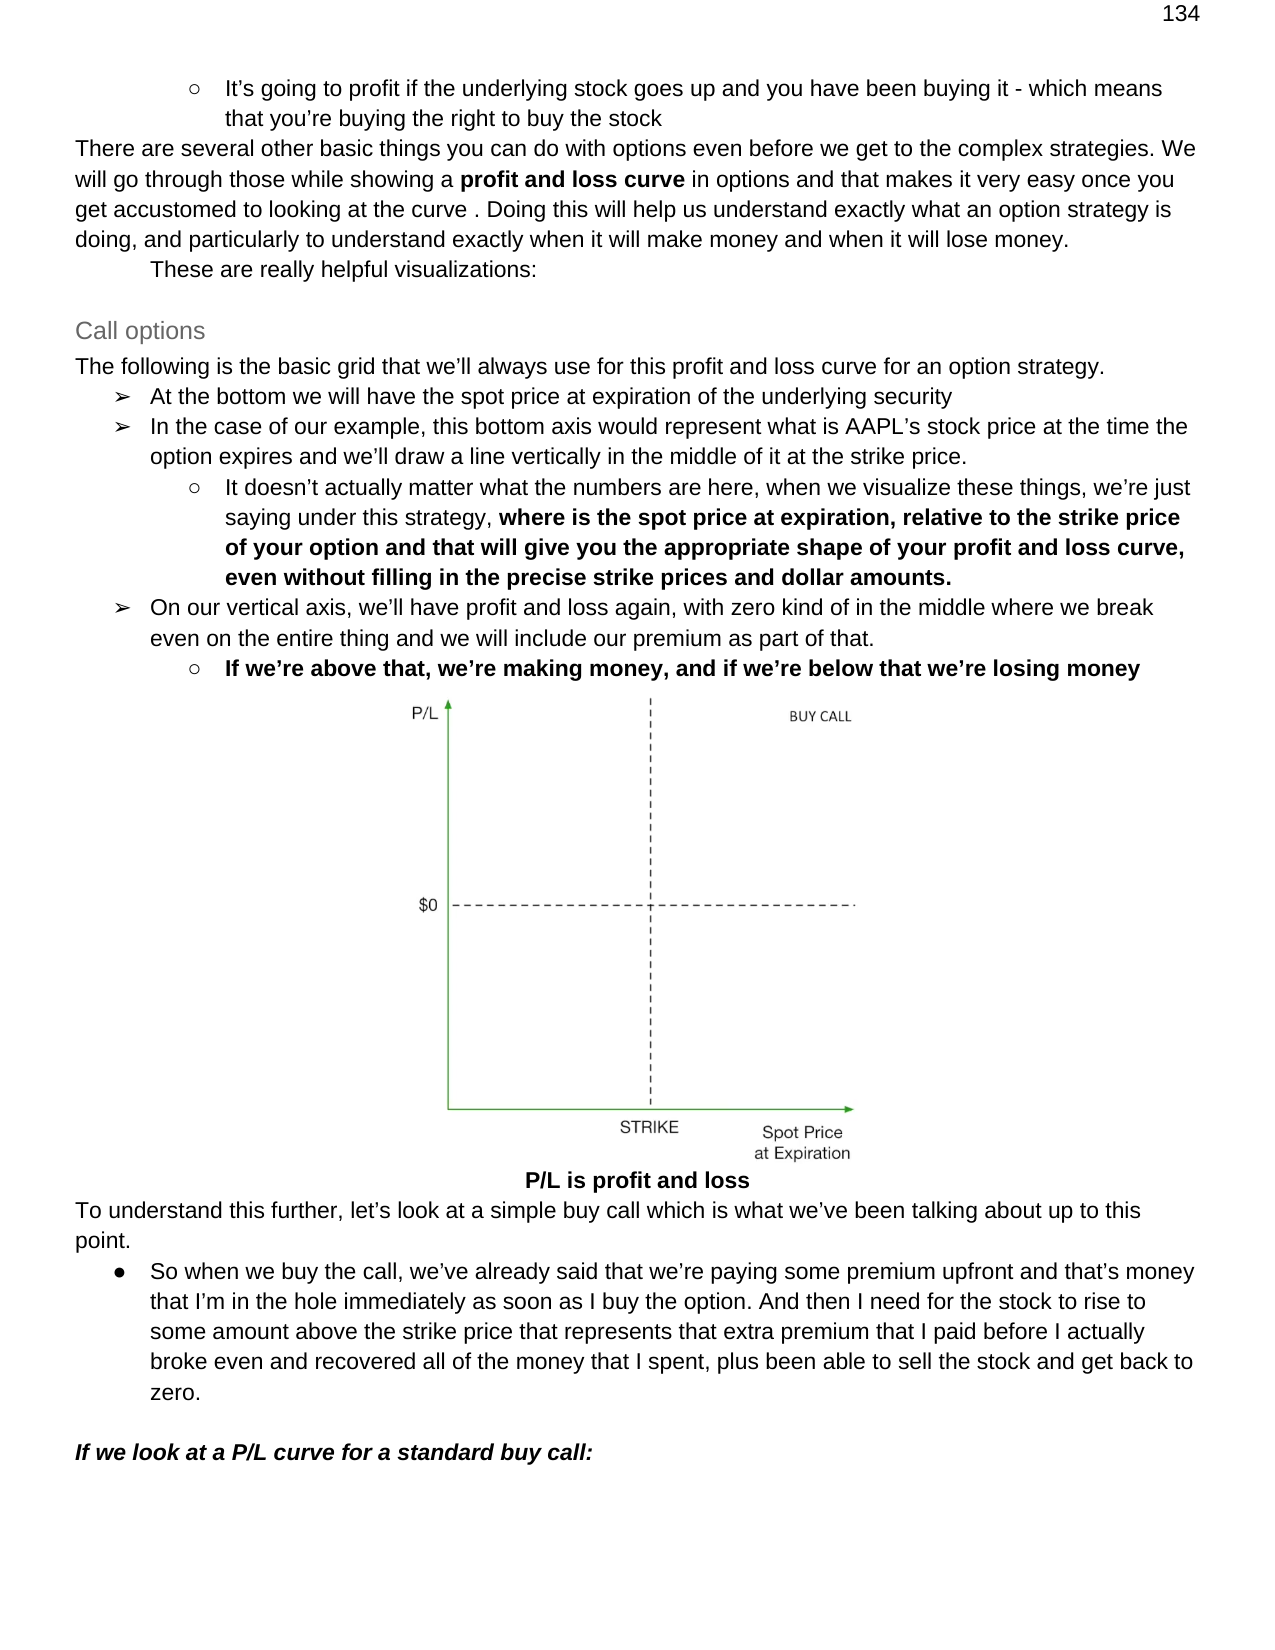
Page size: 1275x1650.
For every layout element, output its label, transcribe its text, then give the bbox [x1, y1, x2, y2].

list At the bottom we will have the spot price at expiration of the underlying security [112, 383, 1200, 409]
list If we’re above that, we’re making money, and if we’re below that we’re losing money [187, 655, 1200, 681]
list In the case of our example, this bottom axis would represent what is AAPL’s stock price at the time the option expires and we’ll draw a line vertically in the middle of it at the strike price. [112, 413, 1200, 470]
text P/L is profit and loss [75, 1167, 1200, 1193]
text There are several other basic things you can do with options even before we get to the complex strategies. We will go through those while showing a profit and loss curve in options and that makes it very easy once you get accustomed to looking at the curve . Doing this will help us understand exactly what an option strategy is doing, and particularly to understand exactly when it will make money and when it will lose money. [75, 135, 1200, 252]
list So when we buy the call, we’ve already said that we’re paying some premium upfront and that’s money that I’m in the hole immediately as soon as I buy the option. And then I need for the stock to rise to some amount above the strike price that represents that extra premium that I paid before I actually broke even and recovered all of the money that I spent, plus been able to sell the stock and get back to zero. [112, 1258, 1200, 1405]
text These are really helpful visualizations: [75, 256, 1200, 283]
subtitle Call options [75, 316, 1200, 344]
text To understand this further, let’s look at a simple buy call which is what we’ve been talking about up to this point. [75, 1197, 1200, 1254]
list It’s going to profit if the underlying stock goes up and you have been buying it - which means that you’re buying the right to buy the stock [187, 75, 1200, 132]
text The following is the basic grid that we’ll always use for this profit and loss curve for an option strategy. [75, 353, 1200, 379]
picture [411, 685, 864, 1164]
list On our vertical axis, we’ll have profit and loss again, with zero kind of in the middle where we break even on the entire thing and we will include our premium as part of that. [112, 594, 1200, 651]
text If we look at a P/L curve for a standard buy call: [75, 1439, 1200, 1465]
list It doesn’t actually matter what the numbers are here, when we visualize these things, we’re just saying under this strategy, where is the spot price at expiration, relative to the strike price of your option and that will give you the appropriate shape of your profit and loss curve, even without filling in the precise strike prices and dollar amounts. [187, 473, 1200, 591]
